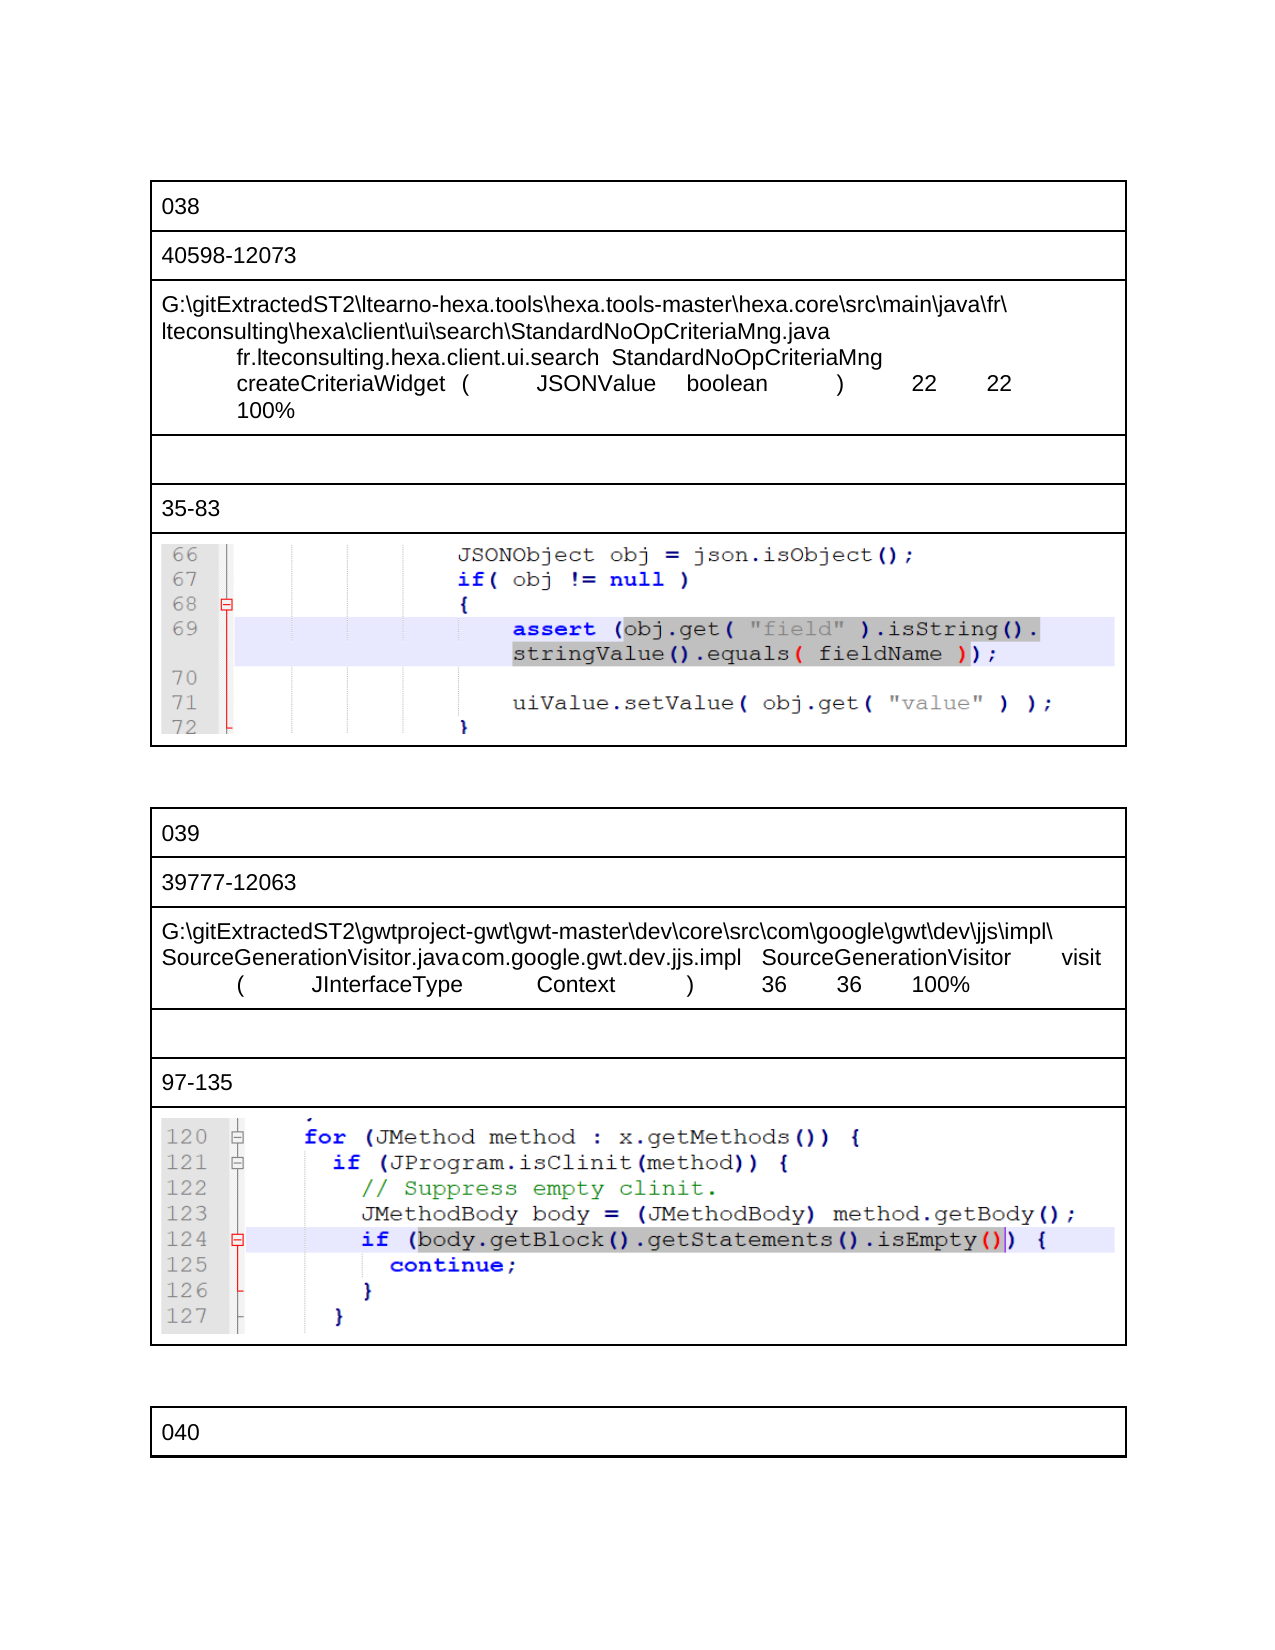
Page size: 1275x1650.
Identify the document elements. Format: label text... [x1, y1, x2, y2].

table_header 039 [152, 809, 1125, 856]
picture [161, 544, 1115, 734]
table_cell [152, 1010, 1125, 1057]
table_cell [152, 436, 1125, 483]
table_header 038 [152, 182, 1125, 229]
table_cell G:\gitExtractedST2\gwtproject-gwt\gwt-master\dev\core\src\com\google\gwt\dev\jjs\impl\SourceGenerationVisitor.java com.google.gwt.dev.jjs.impl SourceGenerationVisitor visit ( JInterfaceType Context ) 36 36 100% [152, 908, 1125, 1007]
table_cell 40598-12073 [152, 232, 1125, 279]
table_header 040 [152, 1408, 1125, 1455]
picture [161, 1118, 1115, 1334]
table_cell 39777-12063 [152, 858, 1125, 906]
table_cell [152, 1108, 1125, 1343]
table_cell [152, 534, 1125, 744]
table_cell 97-135 [152, 1059, 1125, 1106]
table_cell G:\gitExtractedST2\ltearno-hexa.tools\hexa.tools-master\hexa.core\src\main\java\fr\lteconsulting\hexa\client\ui\search\StandardNoOpCriteriaMng.java fr.lteconsulting.hexa.client.ui.search StandardNoOpCriteriaMng createCriteriaWidget ( JSONValue boolean ) 22 22 100% [152, 281, 1125, 433]
table_cell 35-83 [152, 485, 1125, 532]
